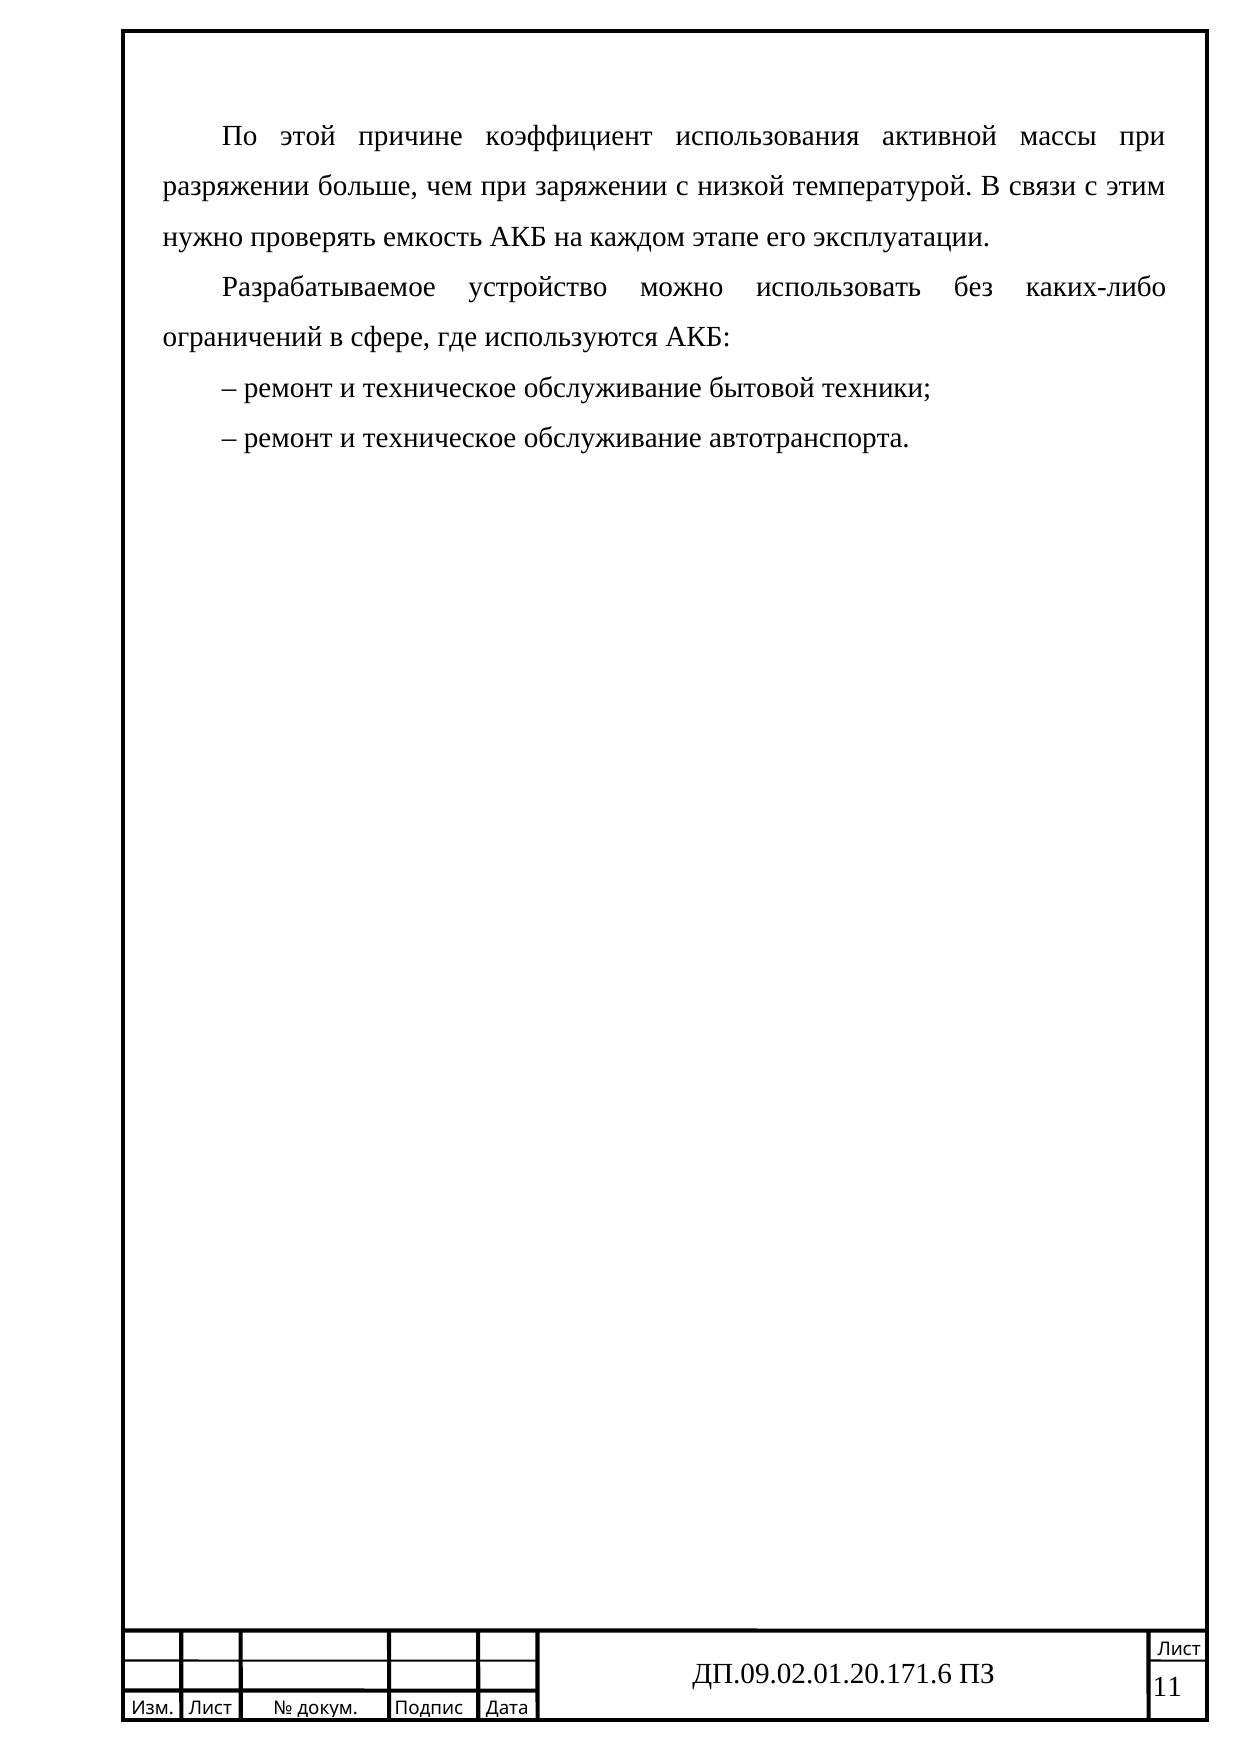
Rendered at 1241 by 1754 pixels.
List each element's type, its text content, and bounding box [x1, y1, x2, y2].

text – ремонт и техническое обслуживание бытовой техники; [162, 370, 1167, 403]
text По этой причине коэффициент использования активной массы при разряжении больше, чем при заряжении с низкой температурой. В связи с этим нужно проверять емкость АКБ на каждом этапе его эксплуатации. [162, 118, 1167, 252]
text – ремонт и техническое обслуживание автотранспорта. [162, 420, 1167, 453]
text Разрабатываемое устройство можно использовать без каких-либо ограничений в сфере, где используются АКБ: [162, 269, 1167, 353]
